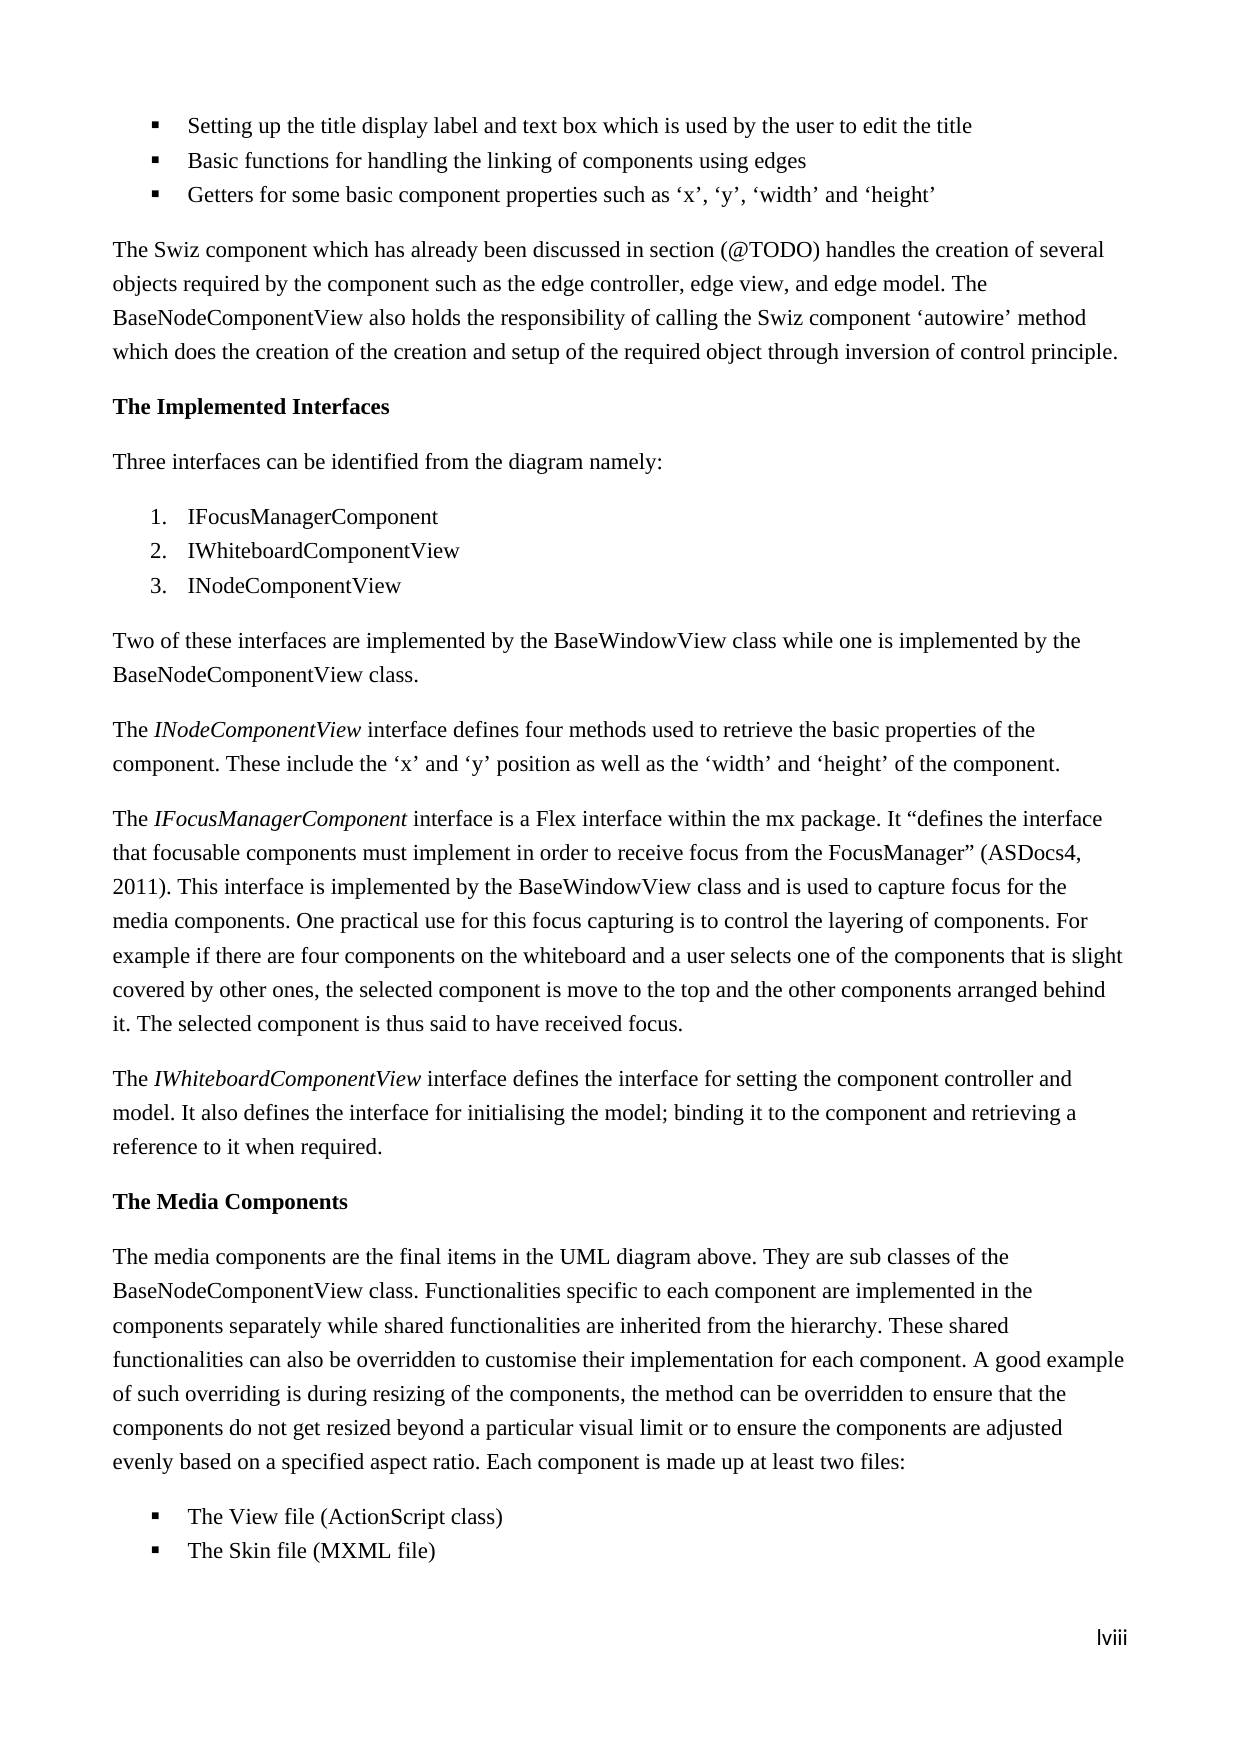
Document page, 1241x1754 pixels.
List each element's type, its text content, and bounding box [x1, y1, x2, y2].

text The INodeComponentView interface defines four methods used to retrieve the basic properties of the component. These include the ‘x’ and ‘y’ position as well as the ‘width’ and ‘height’ of the component. [112, 716, 1128, 776]
text Three interfaces can be identified from the diagram namely: [112, 448, 1128, 475]
list INodeComponentView [150, 572, 1128, 598]
list IFocusManagerComponent [150, 503, 1128, 530]
list Getters for some basic component properties such as ‘x’, ‘y’, ‘width’ and ‘height’ [150, 181, 1128, 207]
text The IFocusManagerComponent interface is a Flex interface within the mx package. It “defines the interface that focusable components must implement in order to receive focus from the FocusManager” (ASDocs4, 2011). This interface is implemented by the BaseWindowView class and is used to capture focus for the media components. One practical use for this focus capturing is to control the layering of components. For example if there are four components on the whiteboard and a user selects one of the components that is slight covered by other ones, the selected component is move to the top and the other components arranged behind it. The selected component is thus said to have received focus. [112, 805, 1128, 1036]
list IWhiteboardComponentView [150, 537, 1128, 564]
list The View file (ActionScript class) [150, 1503, 1128, 1530]
text The IWhiteboardComponentView interface defines the interface for setting the component controller and model. It also defines the interface for initialising the model; binding it to the component and retrieving a reference to it when required. [112, 1065, 1128, 1160]
list The Skin file (MXML file) [150, 1537, 1128, 1564]
list Setting up the title display label and text box which is used by the user to edit the title [150, 112, 1128, 139]
list Basic functions for handling the linking of components using edges [150, 147, 1128, 173]
text The Media Components [112, 1188, 1128, 1215]
text The Implemented Interfaces [112, 393, 1128, 420]
text The Swiz component which has already been discussed in section (@TODO) handles the creation of several objects required by the component such as the edge controller, edge view, and edge model. The BaseNodeComponentView also holds the responsibility of calling the Swiz component ‘autowire’ method which does the creation of the creation and setup of the required object through inversion of control principle. [112, 236, 1128, 365]
text Two of these interfaces are implemented by the BaseWindowView class while one is implemented by the BaseNodeComponentView class. [112, 627, 1128, 687]
text The media components are the final items in the UML diagram above. They are sub classes of the BaseNodeComponentView class. Functionalities specific to each component are implemented in the components separately while shared functionalities are inherited from the hierarchy. These shared functionalities can also be overridden to customise their implementation for each component. A good example of such overriding is during resizing of the components, the method can be overridden to ensure that the components do not get resized beyond a particular visual limit or to ensure the components are adjusted evenly based on a specified aspect ratio. Each component is made up at least two files: [112, 1243, 1128, 1475]
